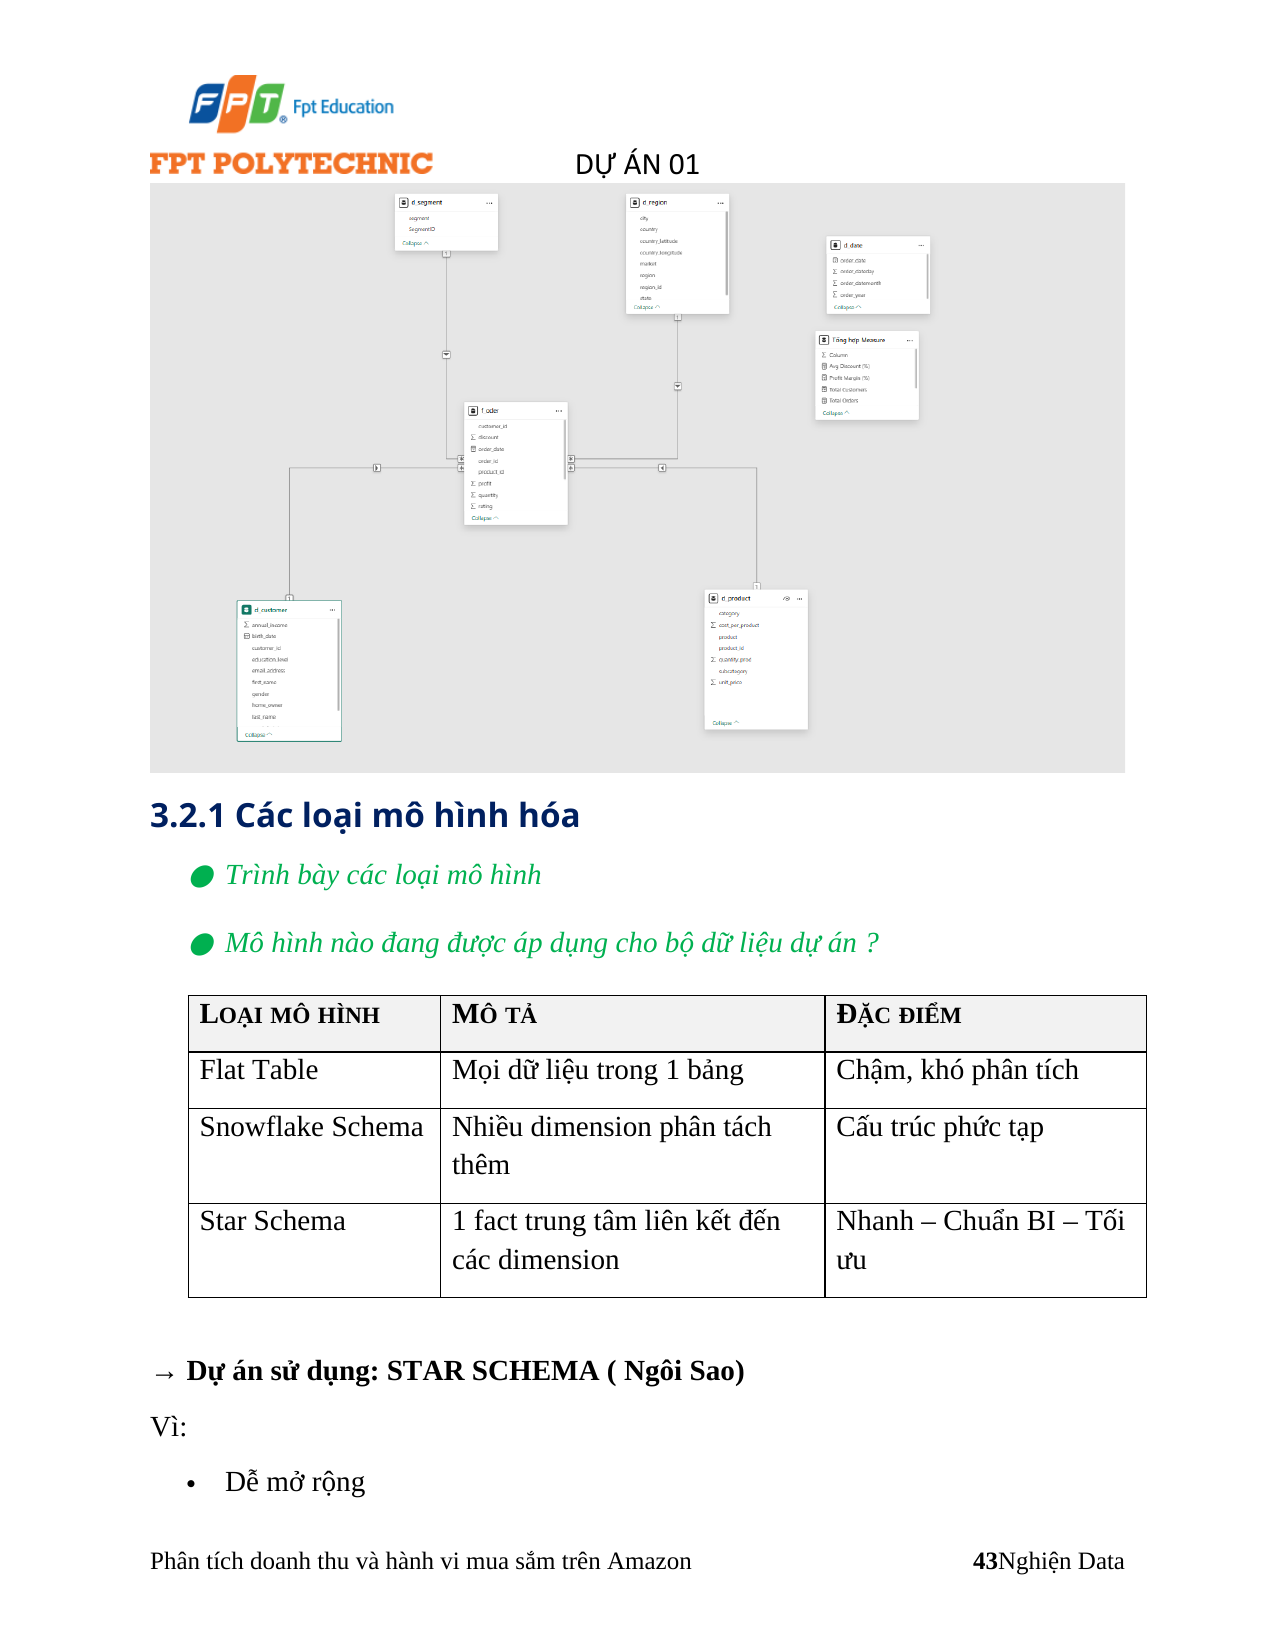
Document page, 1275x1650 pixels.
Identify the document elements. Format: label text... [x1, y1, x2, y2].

picture [150, 183, 1125, 773]
table_cell Chậm, khó phân tích [826, 1053, 1146, 1108]
table_header Mô tả [441, 996, 824, 1051]
table_cell Cấu trúc phức tạp [826, 1109, 1146, 1202]
picture [150, 75, 436, 174]
text → Dự án sử dụng: STAR SCHEMA ( Ngôi Sao) [150, 1353, 1125, 1387]
list Mô hình nào đang được áp dụng cho bộ dữ liệu dự án ? [187, 910, 1125, 969]
table_cell Flat Table [189, 1053, 440, 1108]
table_header Loại mô hình [189, 996, 440, 1051]
table_cell Snowflake Schema [189, 1109, 440, 1202]
table_cell Mọi dữ liệu trong 1 bảng [441, 1053, 824, 1108]
table_cell Nhanh – Chuẩn BI – Tối ưu [826, 1204, 1146, 1297]
table_cell Nhiều dimension phân tách thêm [441, 1109, 824, 1202]
text Vì: [150, 1409, 1125, 1442]
table_cell Star Schema [189, 1204, 440, 1297]
list Trình bày các loại mô hình [187, 841, 1125, 901]
table_header Đặc điểm [826, 996, 1146, 1051]
table_cell 1 fact trung tâm liên kết đến các dimension [441, 1204, 824, 1297]
subtitle 3.2.1 Các loại mô hình hóa [150, 792, 1125, 837]
list Dễ mở rộng [187, 1464, 1125, 1497]
